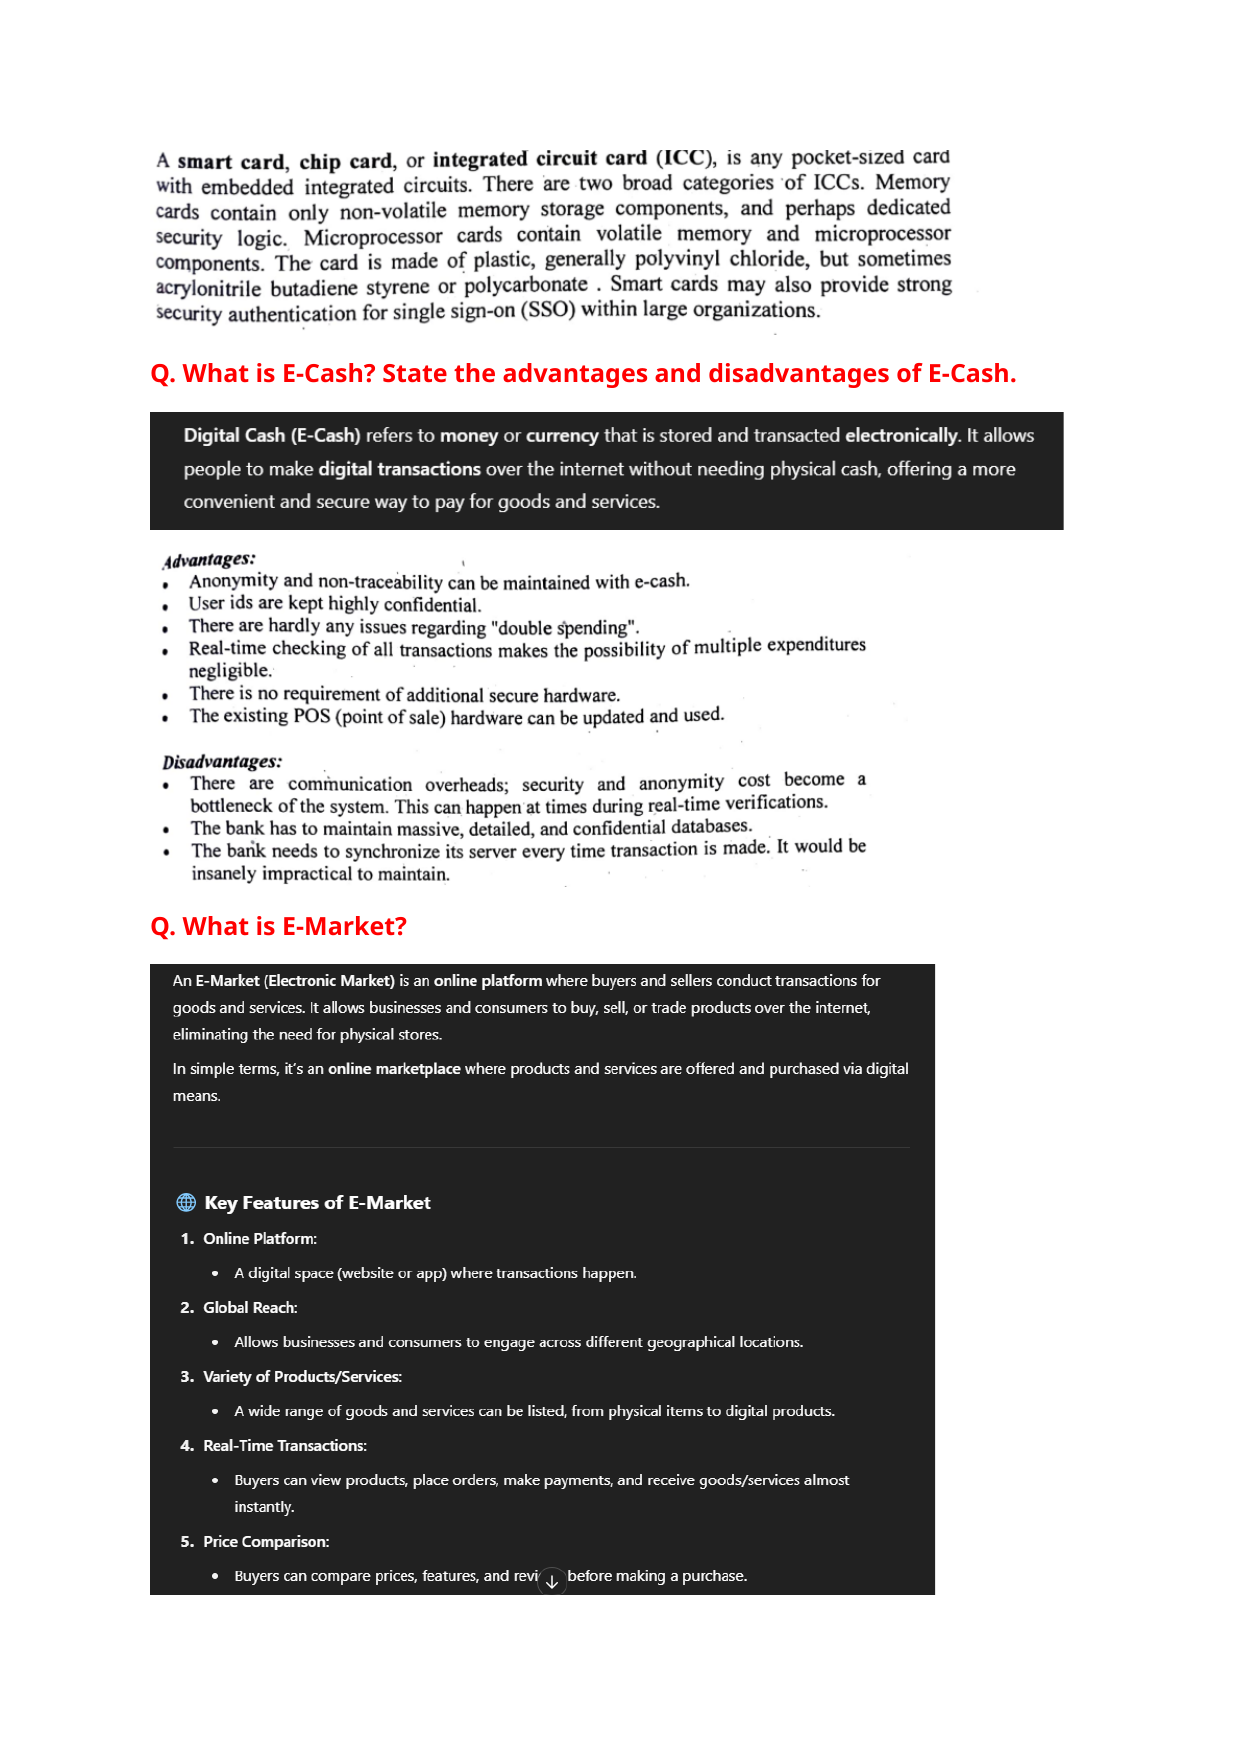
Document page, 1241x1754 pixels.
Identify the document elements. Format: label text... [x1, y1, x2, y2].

picture [150, 150, 983, 335]
picture [150, 412, 1064, 530]
text Q. What is E-Cash? State the advantages and disadvantages of E-Cash. [150, 356, 1090, 390]
picture [150, 964, 936, 1595]
text Q. What is E-Market? [150, 909, 1090, 943]
picture [150, 551, 911, 887]
